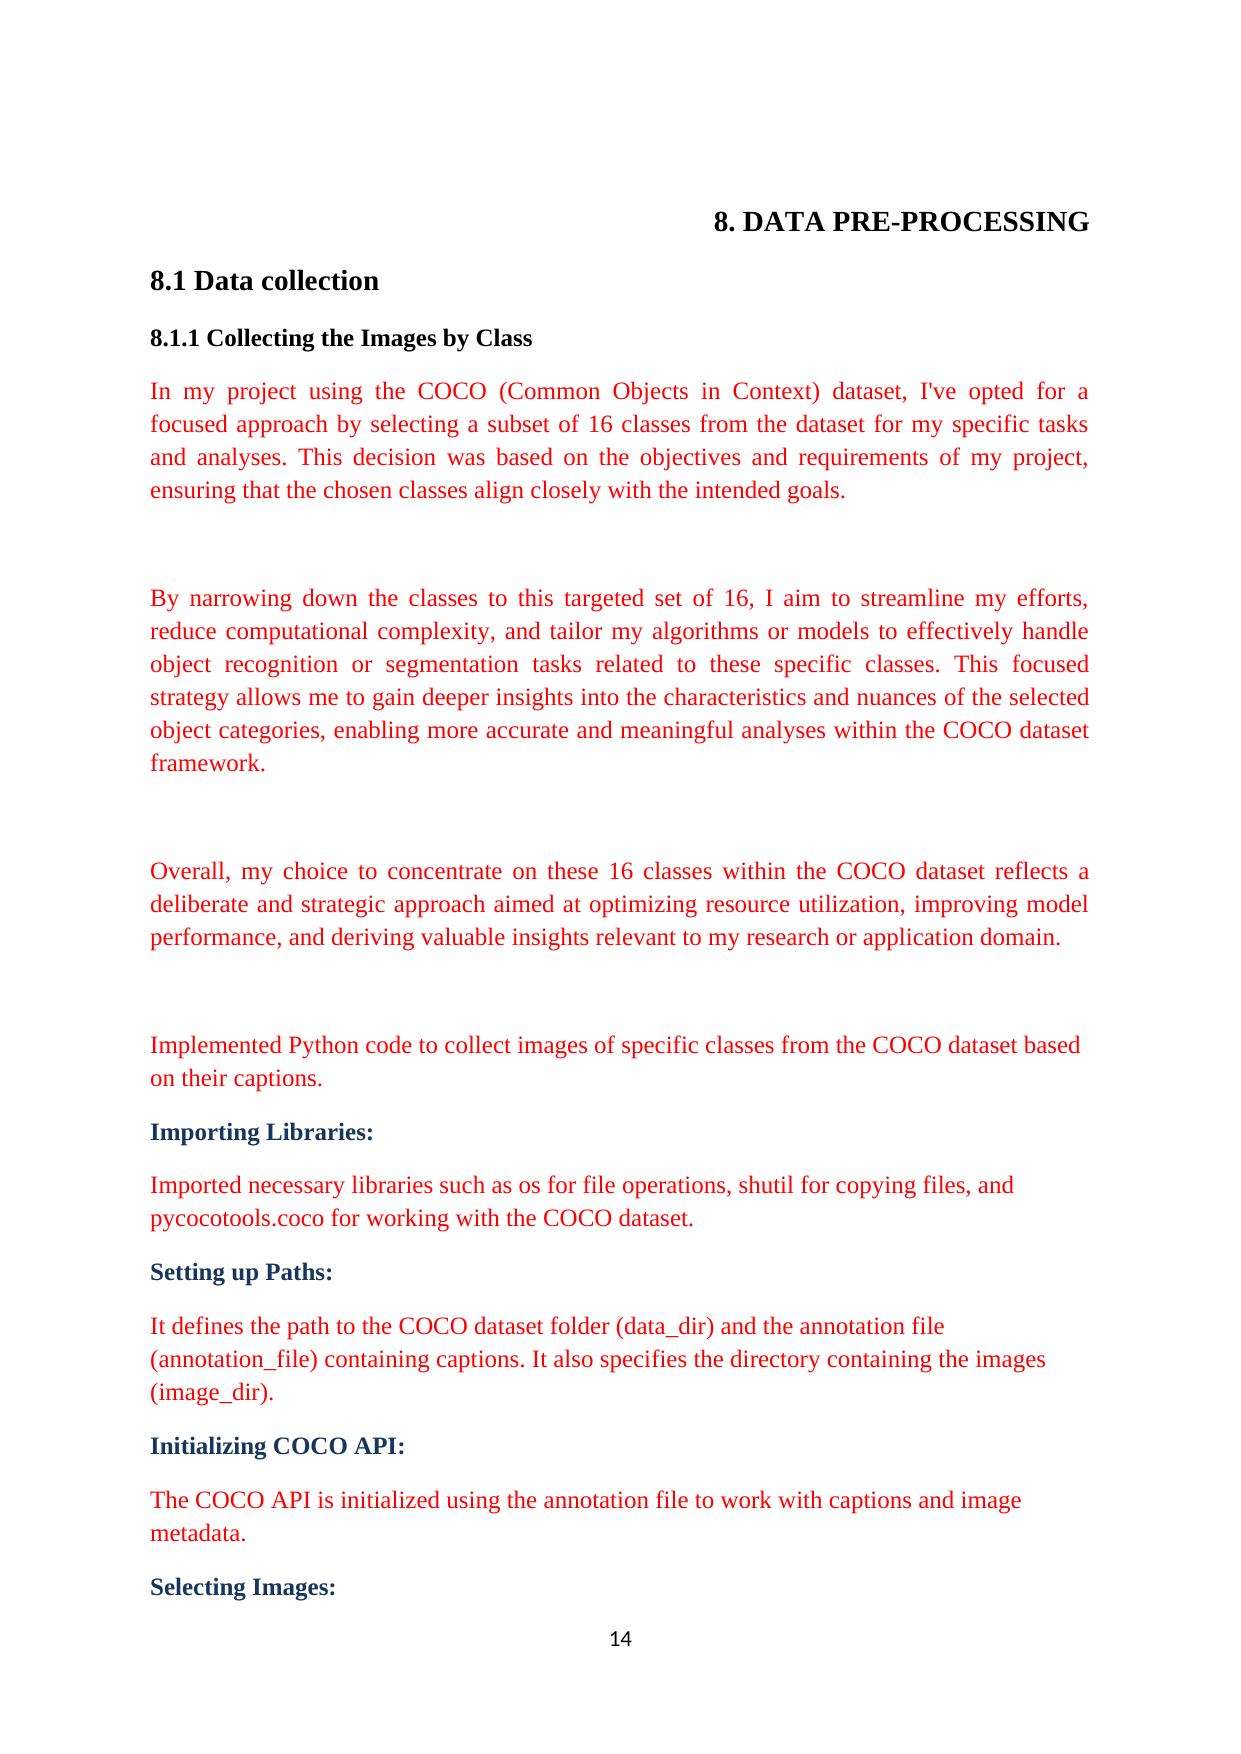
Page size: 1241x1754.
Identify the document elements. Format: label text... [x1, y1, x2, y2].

text Setting up Paths: [150, 1257, 1090, 1286]
text Importing Libraries: [150, 1117, 1090, 1145]
text It defines the path to the COCO dataset folder (data_dir) and the annotation file (annotation_file) containing captions. It also specifies the directory containing the images (image_dir). [150, 1311, 1090, 1406]
text Selecting Images: [150, 1572, 1090, 1601]
text 8.1.1 Collecting the Images by Class [150, 323, 1090, 351]
text Overall, my choice to concentrate on these 16 classes within the COCO dataset reflects a deliberate and strategic approach aimed at optimizing resource utilization, improving model performance, and deriving valuable insights relevant to my research or application domain. [150, 856, 1090, 951]
text Initializing COCO API: [150, 1431, 1090, 1460]
text 8.1 Data collection [150, 263, 1090, 297]
text The COCO API is initialized using the annotation file to work with captions and image metadata. [150, 1485, 1090, 1547]
text Implemented Python code to collect images of specific classes from the COCO dataset based on their captions. [150, 1030, 1090, 1092]
text By narrowing down the classes to this targeted set of 16, I aim to streamline my efforts, reduce computational complexity, and tailor my algorithms or models to effectively handle object recognition or segmentation tasks related to these specific classes. This focused strategy allows me to gain deeper insights into the characteristics and nuances of the selected object categories, enabling more accurate and meaningful analyses within the COCO dataset framework. [150, 583, 1090, 777]
text In my project using the COCO (Common Objects in Context) dataset, I've opted for a focused approach by selecting a subset of 16 classes from the dataset for my specific tasks and analyses. This decision was based on the objectives and requirements of my project, ensuring that the chosen classes align closely with the intended goals. [150, 376, 1090, 504]
text 8. DATA PRE-PROCESSING [150, 204, 1090, 237]
text Imported necessary libraries such as os for file operations, shutil for copying files, and pycocotools.coco for working with the COCO dataset. [150, 1171, 1090, 1232]
